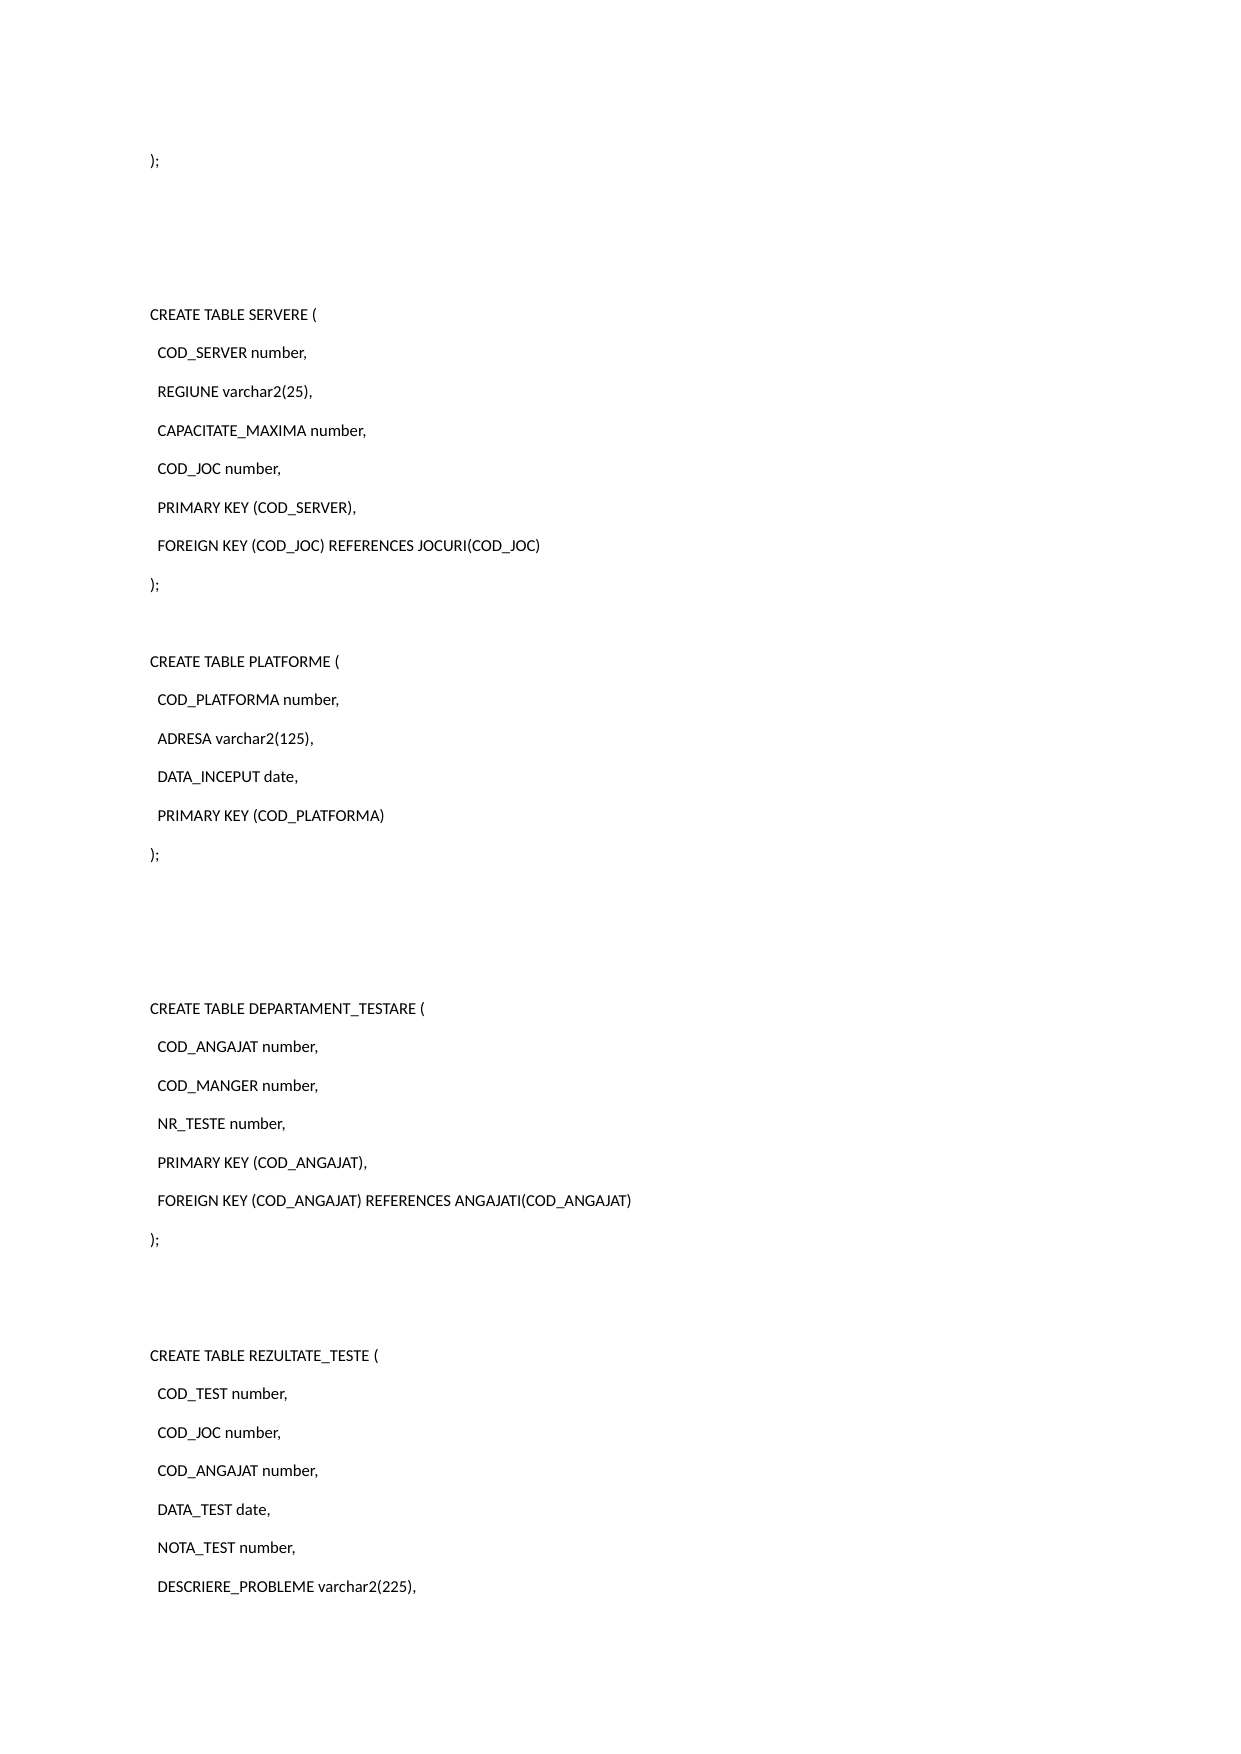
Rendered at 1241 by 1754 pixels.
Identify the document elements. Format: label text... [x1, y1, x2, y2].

text CREATE TABLE REZULTATE_TESTE ( [150, 1345, 1090, 1365]
text COD_ANGAJAT number, [150, 1460, 1090, 1481]
text CREATE TABLE SERVERE ( [150, 304, 1090, 324]
text ); [150, 1229, 1090, 1249]
text COD_JOC number, [150, 1422, 1090, 1442]
text COD_ANGAJAT number, [150, 1036, 1090, 1057]
text PRIMARY KEY (COD_PLATFORMA) [150, 805, 1090, 826]
text COD_TEST number, [150, 1383, 1090, 1404]
text ); [150, 844, 1090, 864]
text COD_SERVER number, [150, 343, 1090, 363]
text COD_MANGER number, [150, 1075, 1090, 1095]
text COD_PLATFORMA number, [150, 689, 1090, 710]
text REGIUNE varchar2(25), [150, 381, 1090, 402]
text CAPACITATE_MAXIMA number, [150, 420, 1090, 440]
text COD_JOC number, [150, 458, 1090, 479]
text ADRESA varchar2(125), [150, 728, 1090, 748]
text CREATE TABLE DEPARTAMENT_TESTARE ( [150, 998, 1090, 1018]
text PRIMARY KEY (COD_ANGAJAT), [150, 1152, 1090, 1172]
text DATA_INCEPUT date, [150, 767, 1090, 787]
text NOTA_TEST number, [150, 1537, 1090, 1558]
text DATA_TEST date, [150, 1499, 1090, 1519]
text FOREIGN KEY (COD_JOC) REFERENCES JOCURI(COD_JOC) [150, 535, 1090, 556]
text CREATE TABLE PLATFORME ( [150, 651, 1090, 671]
text ); [150, 574, 1090, 594]
text DESCRIERE_PROBLEME varchar2(225), [150, 1576, 1090, 1596]
text PRIMARY KEY (COD_SERVER), [150, 497, 1090, 517]
text ); [150, 150, 1090, 170]
text NR_TESTE number, [150, 1113, 1090, 1134]
text FOREIGN KEY (COD_ANGAJAT) REFERENCES ANGAJATI(COD_ANGAJAT) [150, 1191, 1090, 1211]
